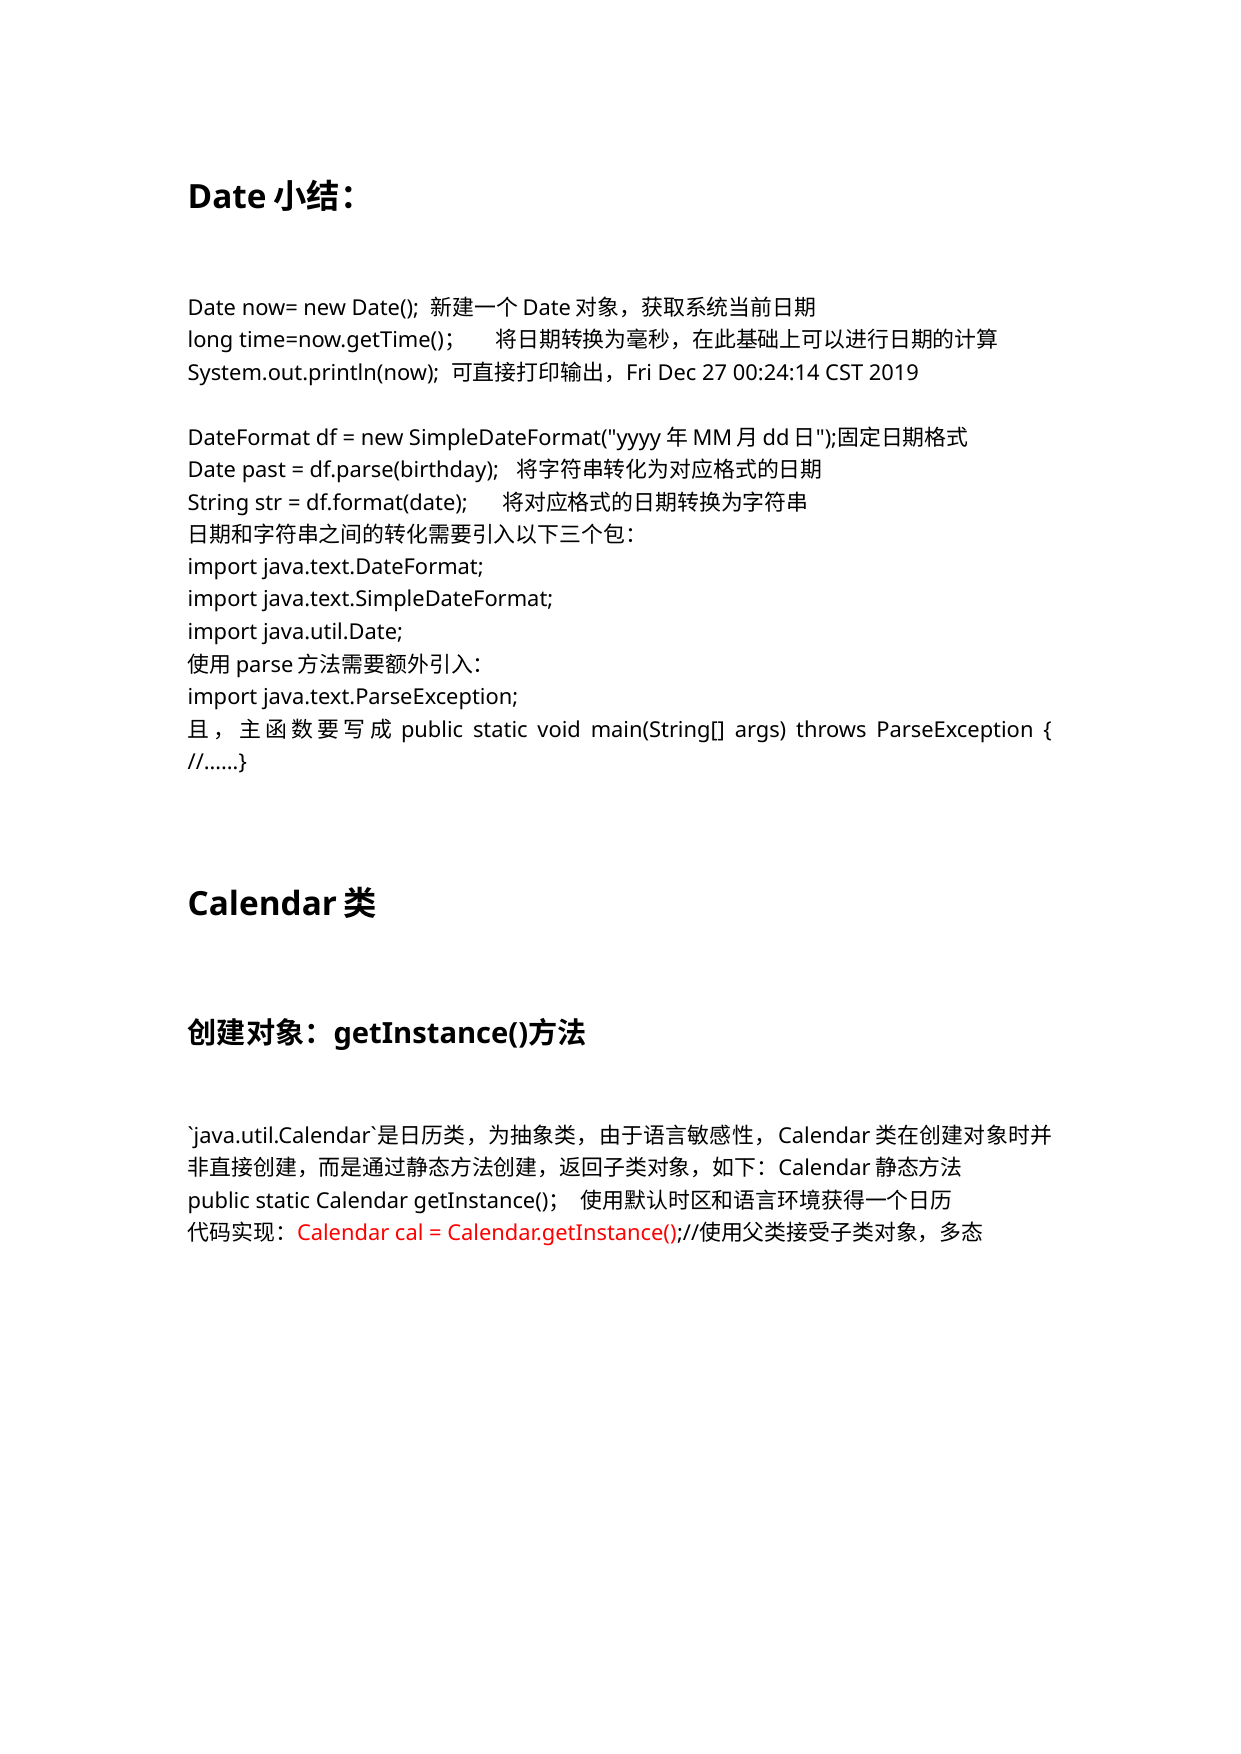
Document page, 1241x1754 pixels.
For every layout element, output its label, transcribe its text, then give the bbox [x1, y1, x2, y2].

text 日期和字符串之间的转化需要引入以下三个包： [187, 517, 1053, 549]
text 代码实现：Calendar cal = Calendar.getInstance();//使用父类接受子类对象，多态 [187, 1215, 1053, 1247]
text System.out.println(now); 可直接打印输出，Fri Dec 27 00:24:14 CST 2019 [187, 354, 1053, 387]
text import java.text.DateFormat; [187, 549, 1053, 582]
subtitle 创建对象：getInstance()方法 [187, 998, 1053, 1063]
text long time=now.getTime()； 将日期转换为毫秒，在此基础上可以进行日期的计算 [187, 322, 1053, 354]
text import java.text.SimpleDateFormat; [187, 582, 1053, 614]
text public static Calendar getInstance()； 使用默认时区和语言环境获得一个日历 [187, 1182, 1053, 1215]
text import java.text.ParseException; [187, 679, 1053, 712]
text import java.util.Date; [187, 614, 1053, 647]
text 且，主函数要写成public static void main(String[] args) throws ParseException { //……} [187, 712, 1053, 777]
text Date now= new Date(); 新建一个Date对象，获取系统当前日期 [187, 289, 1053, 322]
subtitle Calendar类 [187, 869, 1053, 934]
text `java.util.Calendar`是日历类，为抽象类，由于语言敏感性，Calendar类在创建对象时并非直接创建，而是通过静态方法创建，返回子类对象，如下：Calendar静态方法 [187, 1117, 1053, 1182]
text 使用parse方法需要额外引入： [187, 647, 1053, 679]
subtitle Date小结： [187, 162, 1053, 227]
text Date past = df.parse(birthday); 将字符串转化为对应格式的日期 [187, 452, 1053, 484]
text DateFormat df = new SimpleDateFormat("yyyy年MM月dd日");固定日期格式 [187, 419, 1053, 452]
text String str = df.format(date); 将对应格式的日期转换为字符串 [187, 484, 1053, 517]
